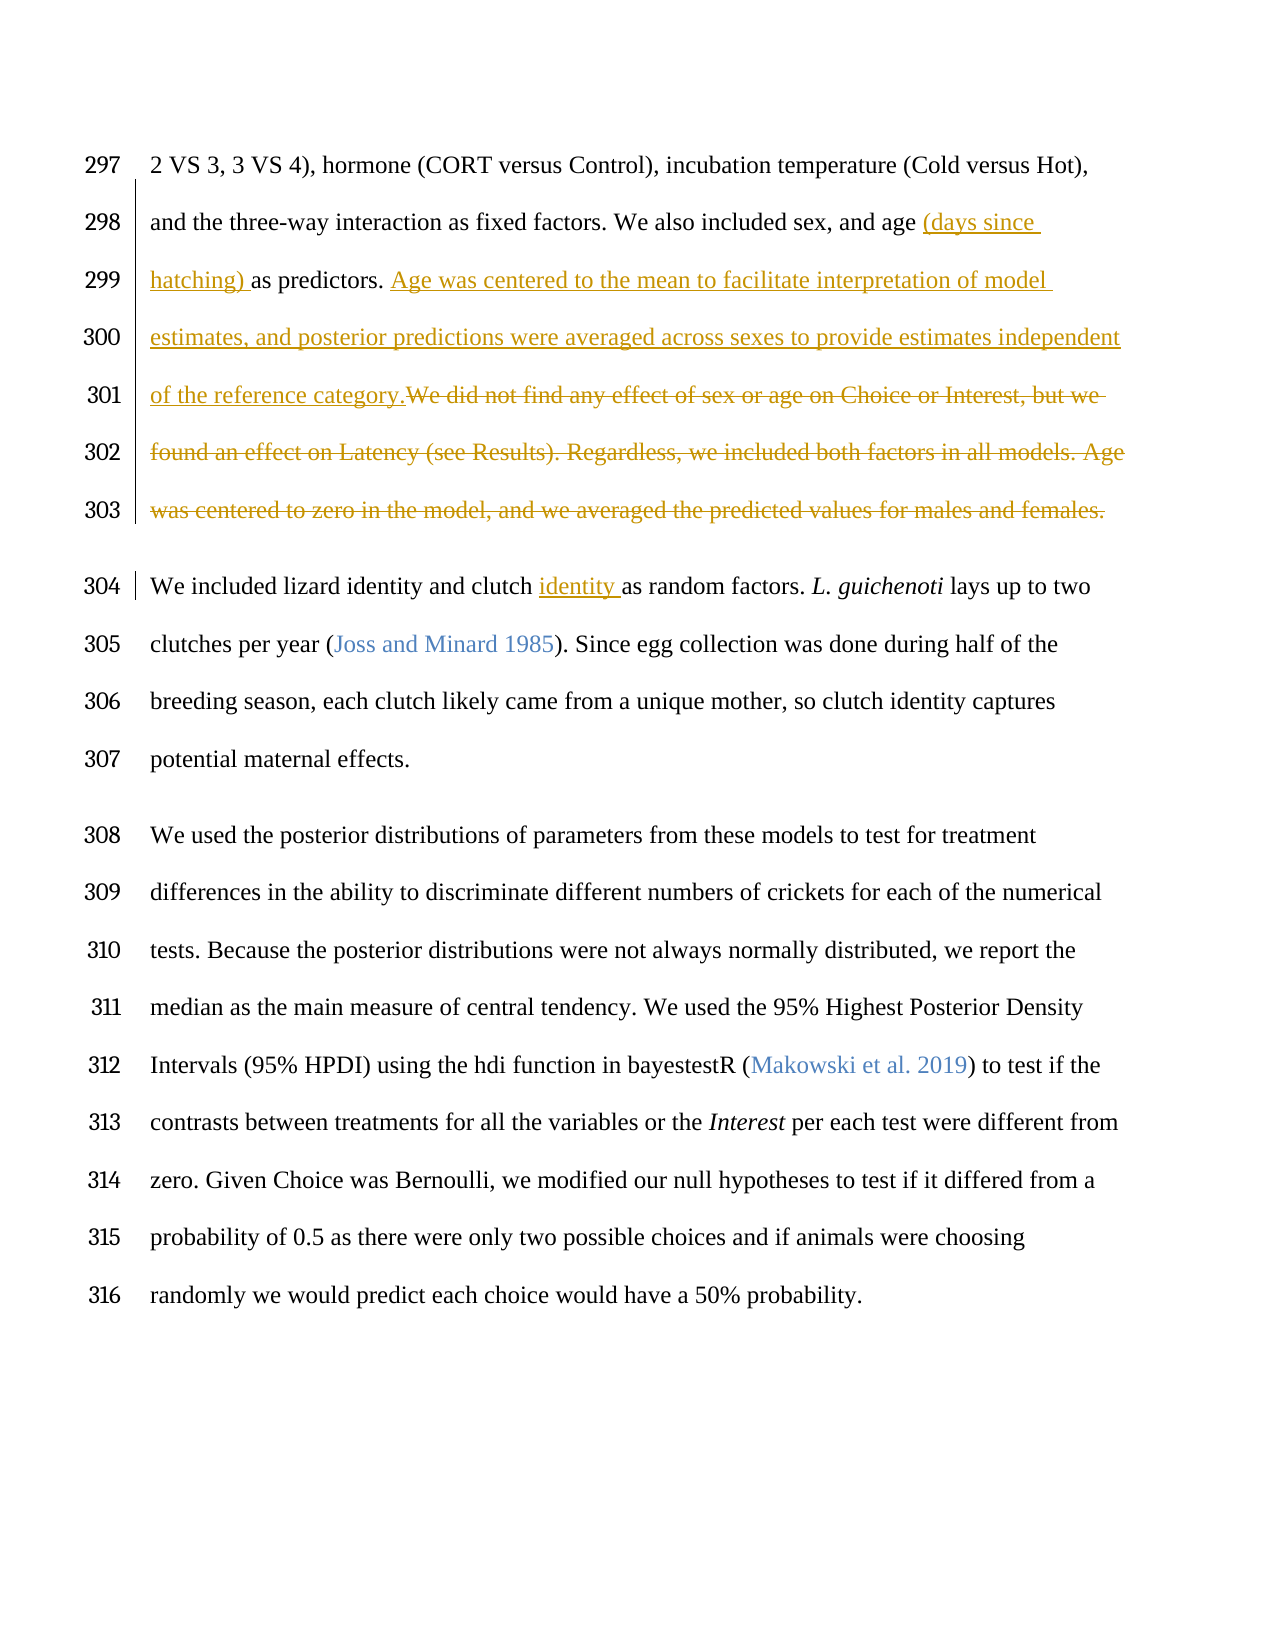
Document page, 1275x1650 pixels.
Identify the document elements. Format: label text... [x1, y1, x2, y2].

text We used the posterior distributions of parameters from these models to test for treatment differences in the ability to discriminate different numbers of crickets for each of the numerical tests. Because the posterior distributions were not always normally distributed, we report the median as the main measure of central tendency. We used the 95% Highest Posterior Density Intervals (95% HPDI) using the hdi function in bayestestR (Makowski et al. 2019) to test if the contrasts between treatments for all the variables or the Interest per each test were different from zero. Given Choice was Bernoulli, we modified our null hypotheses to test if it differed from a probability of 0.5 as there were only two possible choices and if animals were choosing randomly we would predict each choice would have a 50% probability. [150, 820, 1125, 1309]
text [150, 150, 1125, 453]
text We included lizard identity and clutch as random factors. L. guichenoti lays up to two clutches per year (Joss and Minard 1985). Since egg collection was done during half of the breeding season, each clutch likely came from a unique mother, so clutch identity captures potential maternal effects. [150, 571, 1125, 772]
